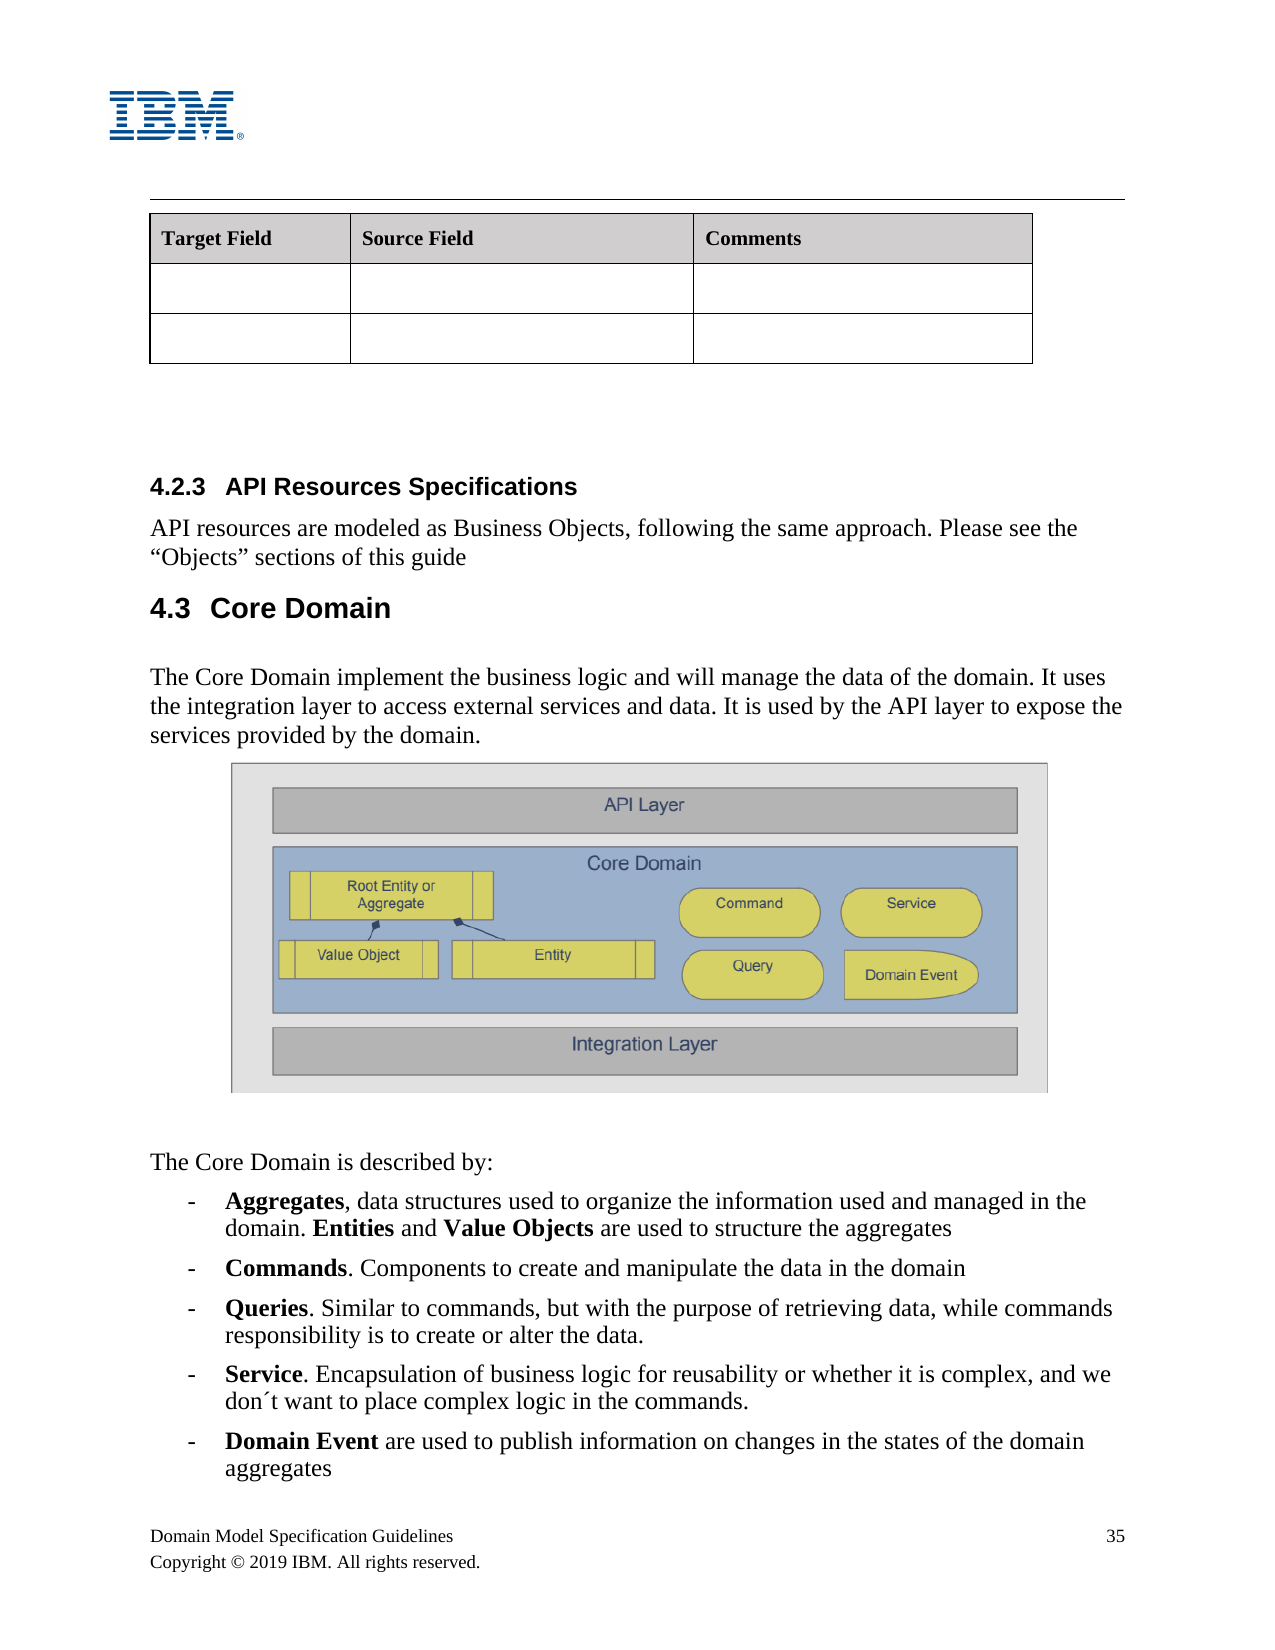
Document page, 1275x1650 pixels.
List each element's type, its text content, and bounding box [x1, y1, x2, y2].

list Queries. Similar to commands, but with the purpose of retrieving data, while commands responsibility is to create or alter the data. [187, 1294, 1125, 1348]
list Service. Encapsulation of business logic for reusability or whether it is complex, and we don´t want to place complex logic in the commands. [187, 1361, 1125, 1415]
table_cell [351, 314, 693, 363]
text The Core Domain implement the business logic and will manage the data of the domain. It uses the integration layer to access external services and data. It is used by the API layer to expose the services provided by the domain. [150, 662, 1125, 748]
text The Core Domain is described by: [150, 1147, 1125, 1176]
table_cell [151, 264, 350, 313]
subtitle API Resources Specifications [150, 472, 1125, 500]
table_header Source Field [351, 214, 693, 263]
table_cell [151, 314, 350, 363]
table_cell [351, 264, 693, 313]
text API resources are modeled as Business Objects, following the same approach. Please see the “Objects” sections of this guide [150, 513, 1125, 570]
table_cell [694, 264, 1032, 313]
table_cell [694, 314, 1032, 363]
subtitle Core Domain [150, 591, 1125, 625]
picture [106, 87, 247, 144]
list Domain Event are used to publish information on changes in the states of the domain aggregates [187, 1428, 1125, 1482]
list Aggregates, data structures used to organize the information used and managed in the domain. Entities and Value Objects are used to structure the aggregates [187, 1188, 1125, 1242]
list Commands. Components to create and manipulate the data in the domain [187, 1255, 1125, 1282]
table_header Comments [694, 214, 1032, 263]
table_header Target Field [151, 214, 350, 263]
